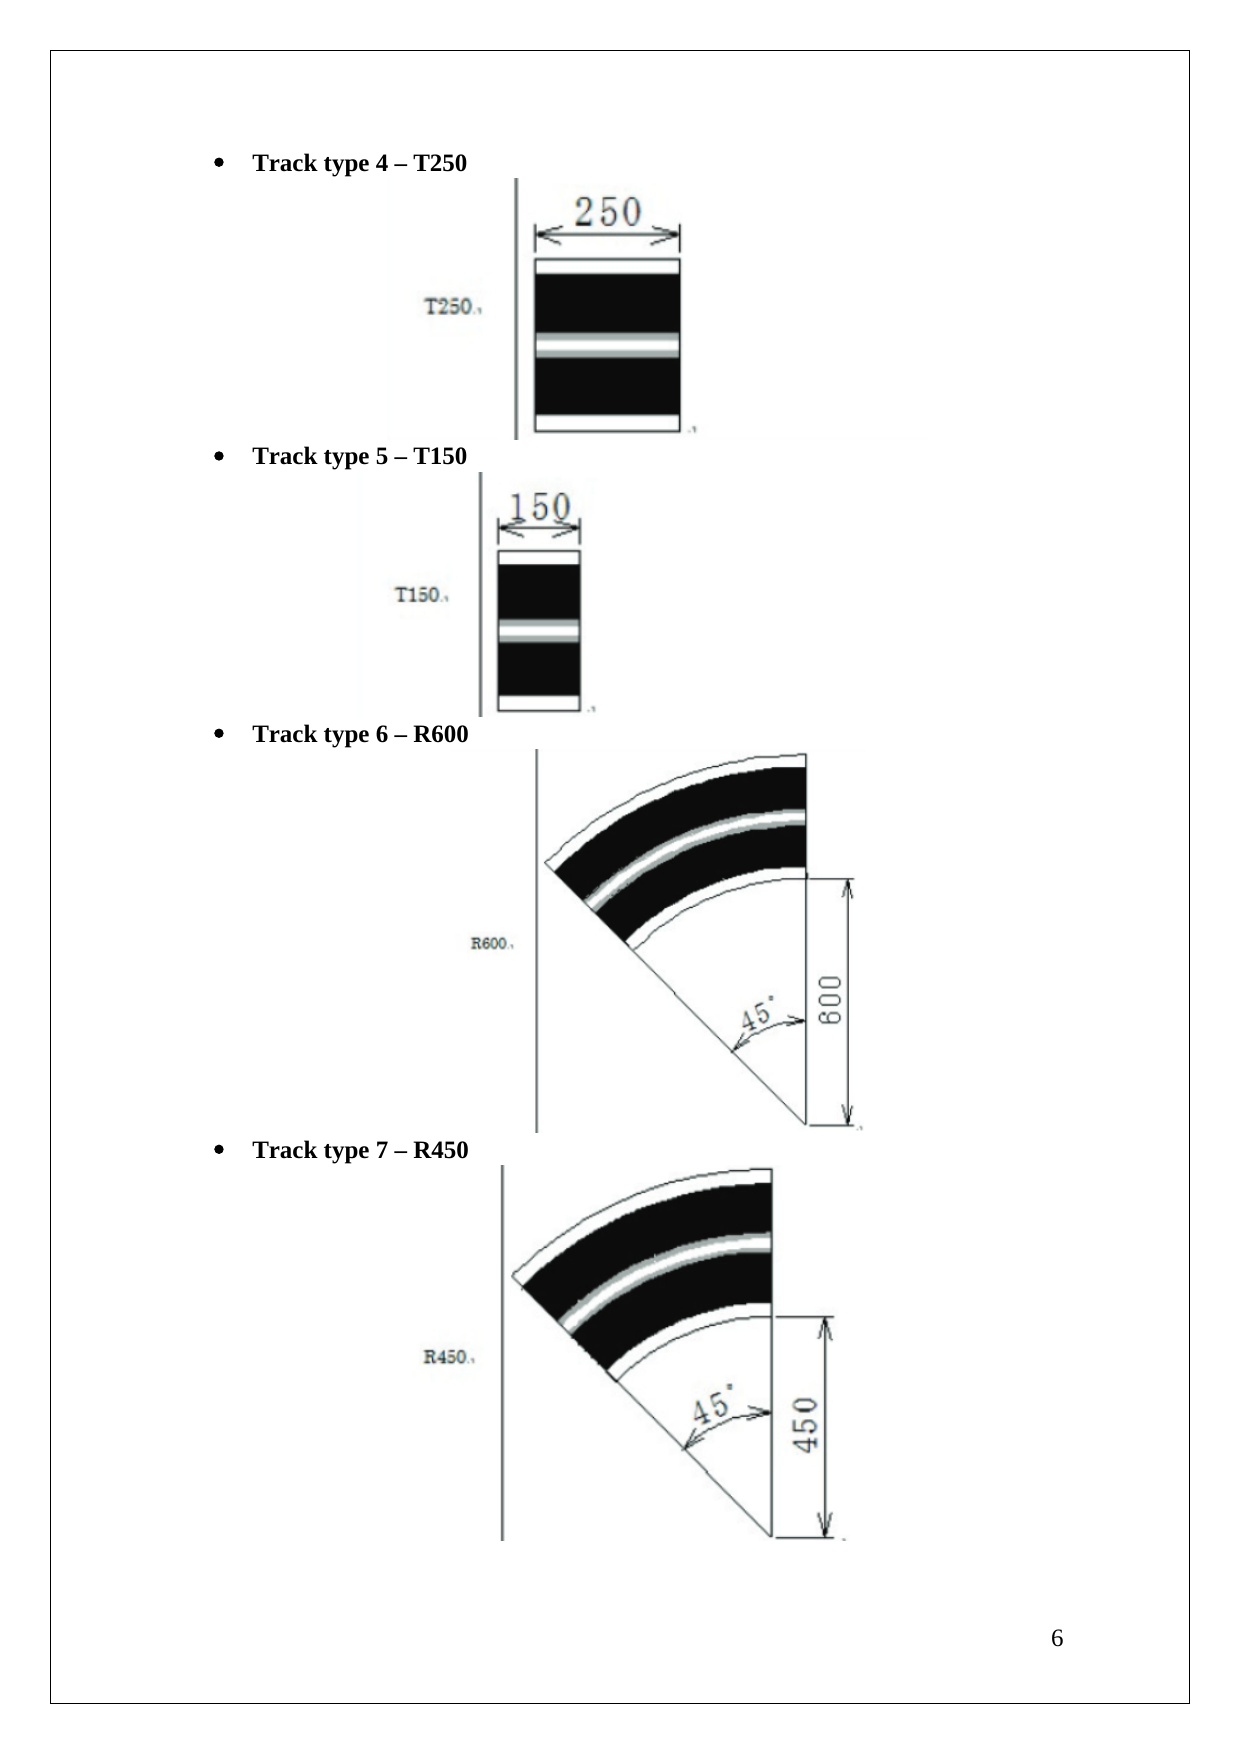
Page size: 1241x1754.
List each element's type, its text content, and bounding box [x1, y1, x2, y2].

list Track type 5 – T150 [214, 441, 1063, 470]
picture [409, 1165, 906, 1541]
list Track type 4 – T250 [214, 148, 1063, 176]
picture [387, 178, 928, 440]
list Track type 6 – R600 [214, 719, 1063, 747]
picture [448, 749, 867, 1133]
list Track type 7 – R450 [214, 1135, 1063, 1163]
picture [356, 472, 885, 717]
